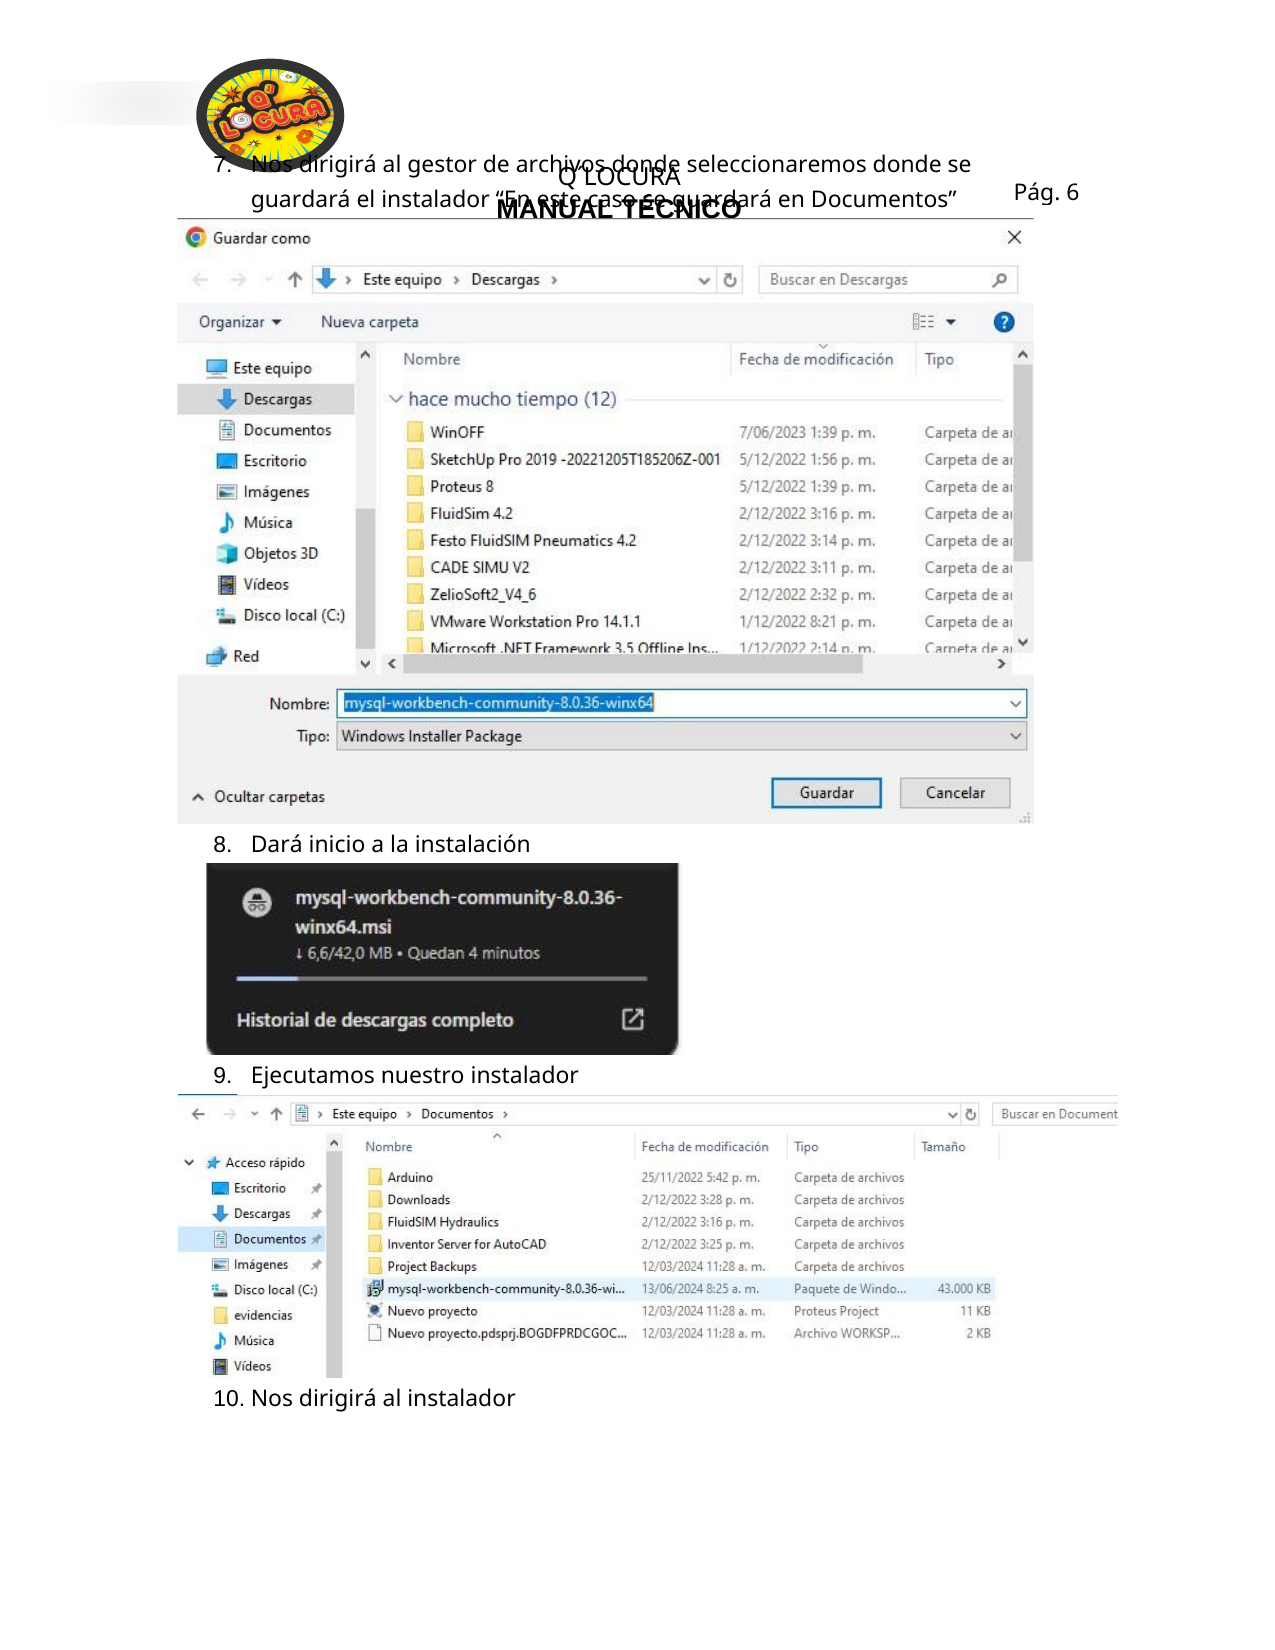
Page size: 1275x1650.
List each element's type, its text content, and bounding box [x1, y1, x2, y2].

list Nos dirigirá al gestor de archivos donde seleccionaremos donde se guardará el instalador “En este caso se guardará en Documentos” [213, 148, 1014, 214]
picture [177, 218, 1034, 824]
list Ejecutamos nuestro instalador [213, 1059, 1014, 1090]
list Nos dirigirá al instalador [213, 1382, 1014, 1413]
picture [177, 1094, 1118, 1378]
picture [207, 70, 333, 148]
picture [206, 863, 683, 1055]
list Dará inicio a la instalación [213, 828, 1014, 859]
